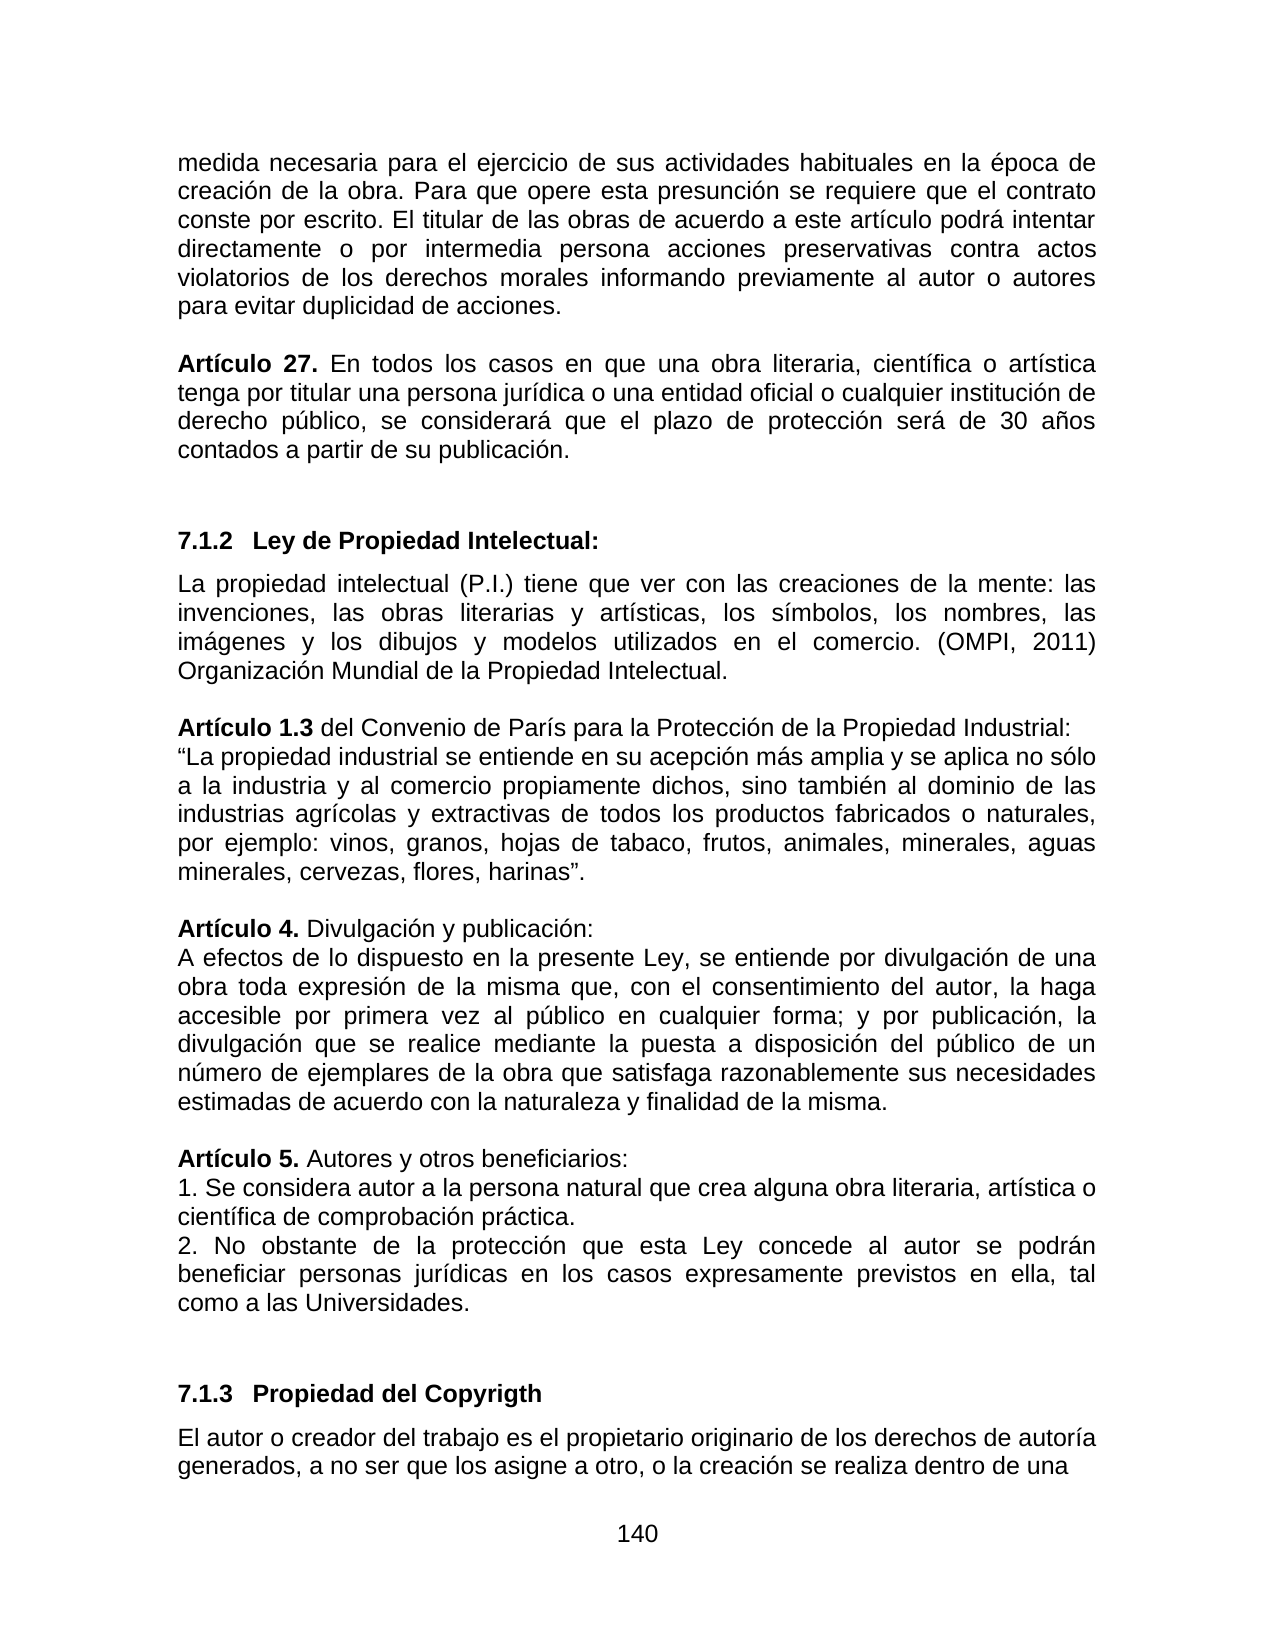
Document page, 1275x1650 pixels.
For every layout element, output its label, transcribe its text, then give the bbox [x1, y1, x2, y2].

text 2. No obstante de la protección que esta Ley concede al autor se podrán beneficiar personas jurídicas en los casos expresamente previstos en ella, tal como a las Universidades. [177, 1231, 1098, 1317]
text Artículo 5. Autores y otros beneficiarios: [177, 1144, 1098, 1173]
subtitle Propiedad del Copyrigth [177, 1379, 1098, 1408]
subtitle Ley de Propiedad Intelectual: [177, 526, 1098, 555]
text “La propiedad industrial se entiende en su acepción más amplia y se aplica no sólo a la industria y al comercio propiamente dichos, sino también al dominio de las industrias agrícolas y extractivas de todos los productos fabricados o naturales, por ejemplo: vinos, granos, hojas de tabaco, frutos, animales, minerales, aguas minerales, cervezas, flores, harinas”. [177, 742, 1098, 886]
text Artículo 4. Divulgación y publicación: [177, 914, 1098, 943]
text Artículo 27. En todos los casos en que una obra literaria, científica o artística tenga por titular una persona jurídica o una entidad oficial o cualquier institución de derecho público, se considerará que el plazo de protección será de 30 años contados a partir de su publicación. [177, 349, 1098, 464]
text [177, 148, 1098, 320]
text 1. Se considera autor a la persona natural que crea alguna obra literaria, artística o científica de comprobación práctica. [177, 1173, 1098, 1231]
text A efectos de lo dispuesto en la presente Ley, se entiende por divulgación de una obra toda expresión de la misma que, con el consentimiento del autor, la haga accesible por primera vez al público en cualquier forma; y por publicación, la divulgación que se realice mediante la puesta a disposición del público de un número de ejemplares de la obra que satisfaga razonablemente sus necesidades estimadas de acuerdo con la naturaleza y finalidad de la misma. [177, 943, 1098, 1116]
text La propiedad intelectual (P.I.) tiene que ver con las creaciones de la mente: las invenciones, las obras literarias y artísticas, los símbolos, los nombres, las imágenes y los dibujos y modelos utilizados en el comercio. (OMPI, 2011) Organización Mundial de la Propiedad Intelectual. [177, 569, 1098, 684]
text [177, 1423, 1098, 1480]
text Artículo 1.3 del Convenio de París para la Protección de la Propiedad Industrial: [177, 713, 1098, 742]
